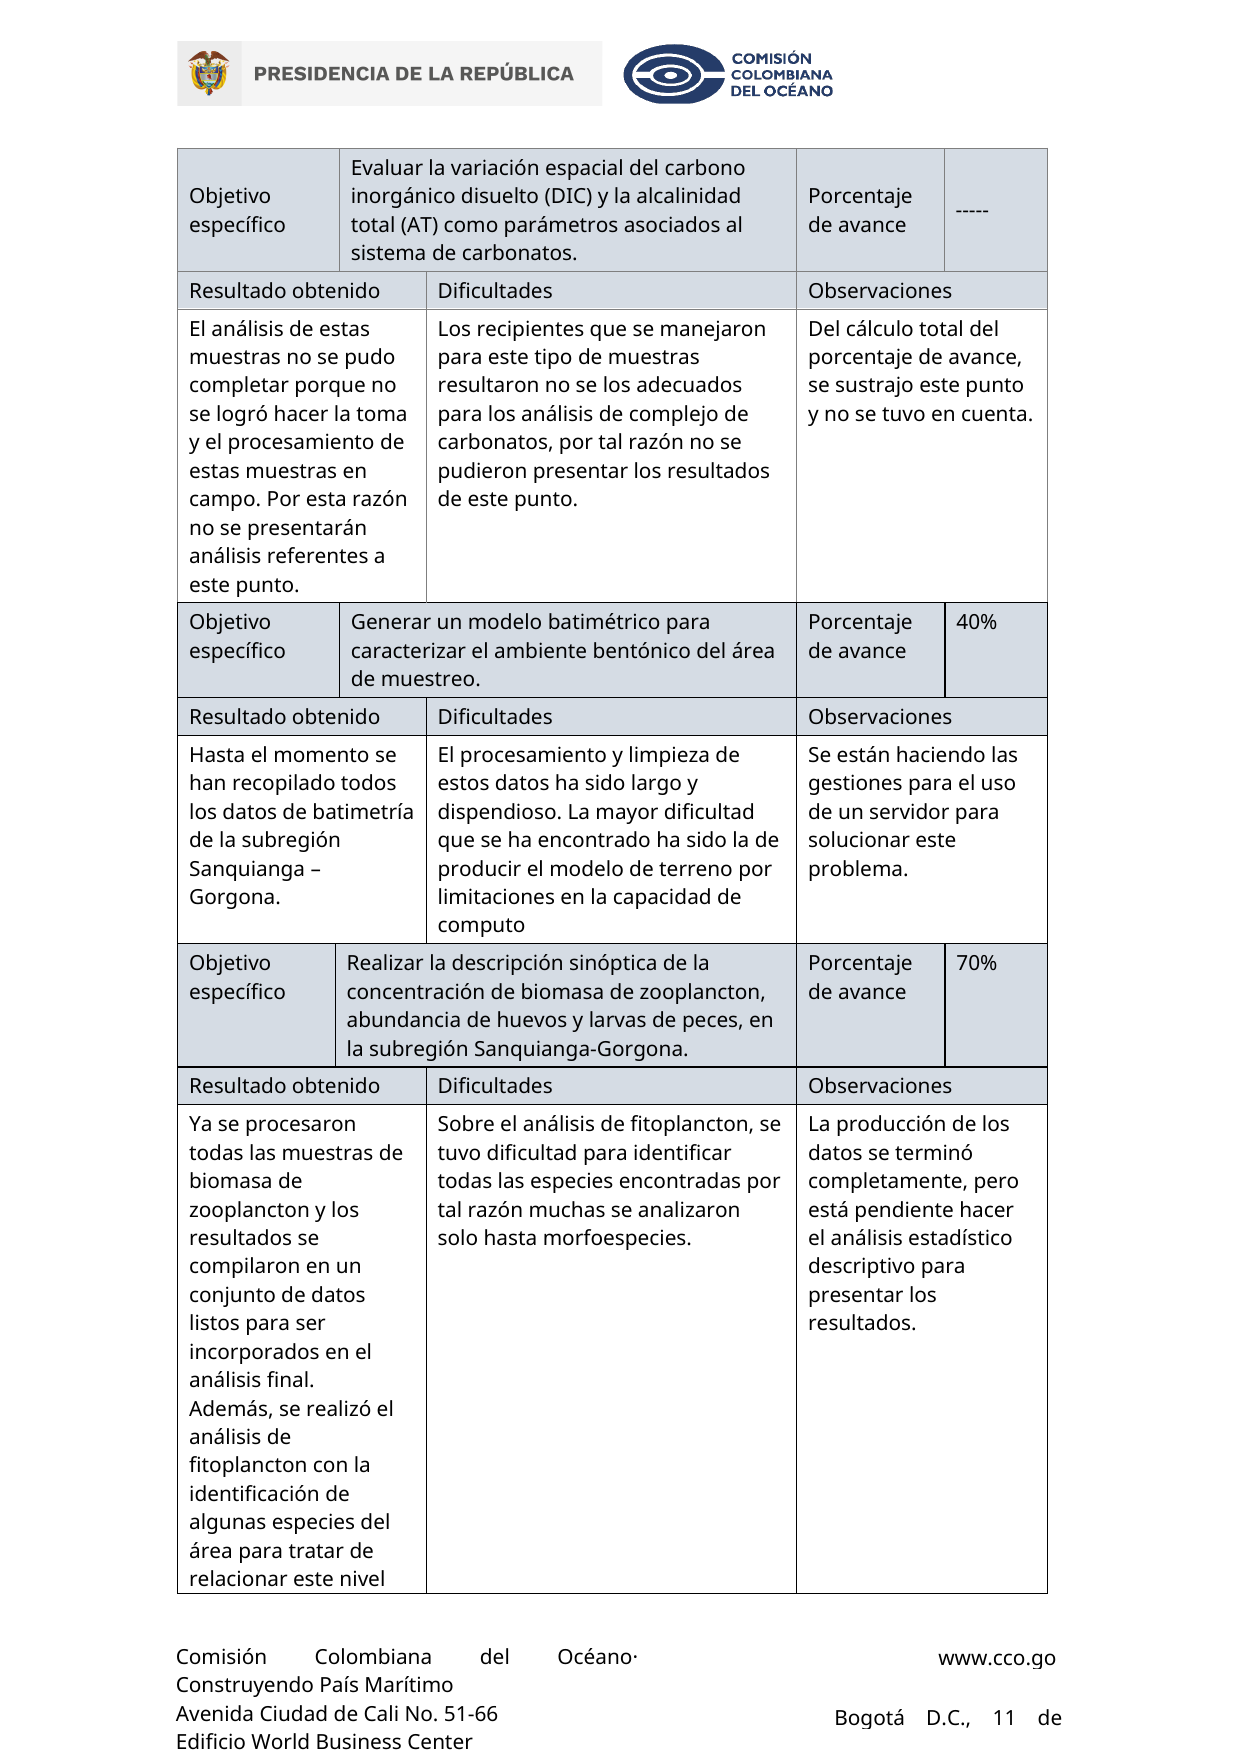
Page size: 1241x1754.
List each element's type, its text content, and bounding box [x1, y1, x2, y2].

table_cell Porcentaje de avance [797, 603, 944, 697]
table_cell 70% [946, 944, 1047, 1066]
table_cell Observaciones [797, 698, 1047, 735]
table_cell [178, 1105, 426, 1593]
table_cell Porcentaje de avance [797, 944, 944, 1066]
table_cell Evaluar la variación espacial del carbono inorgánico disuelto (DIC) y la alcalinidad total (AT) como parámetros asociados al sistema de carbonatos. [340, 149, 796, 271]
table_cell El procesamiento y limpieza de estos datos ha sido largo y dispendioso. La mayor dificultad que se ha encontrado ha sido la de producir el modelo de terreno por limitaciones en la capacidad de computo [427, 736, 796, 943]
table_cell Objetivo específico [178, 944, 335, 1066]
table_cell El análisis de estas muestras no se pudo completar porque no se logró hacer la toma y el procesamiento de estas muestras en campo. Por esta razón no se presentarán análisis referentes a este punto. [178, 310, 426, 602]
table_cell Observaciones [797, 272, 1047, 308]
table_cell Resultado obtenido [178, 698, 426, 735]
table_cell Hasta el momento se han recopilado todos los datos de batimetría de la subregión Sanquianga – Gorgona. [178, 736, 426, 943]
table_cell Dificultades [427, 698, 796, 735]
picture [177, 41, 603, 106]
table_cell Los recipientes que se manejaron para este tipo de muestras resultaron no se los adecuados para los análisis de complejo de carbonatos, por tal razón no se pudieron presentar los resultados de este punto. [427, 310, 796, 602]
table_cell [797, 1105, 1047, 1593]
table_cell Resultado obtenido [178, 272, 426, 308]
table_cell Porcentaje de avance [797, 149, 944, 271]
picture [642, 42, 824, 107]
table_cell ----- [945, 149, 1047, 271]
table_cell Objetivo específico [178, 603, 339, 697]
table_cell Realizar la descripción sinóptica de la concentración de biomasa de zooplancton, abundancia de huevos y larvas de peces, en la subregión Sanquianga-Gorgona. [336, 944, 796, 1066]
table_cell Dificultades [427, 1068, 796, 1104]
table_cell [427, 1105, 796, 1593]
table_cell 40% [946, 603, 1047, 697]
table_cell Observaciones [797, 1068, 1047, 1104]
table_cell Resultado obtenido [178, 1068, 426, 1104]
table_cell Se están haciendo las gestiones para el uso de un servidor para solucionar este problema. [797, 736, 1047, 943]
table_cell Del cálculo total del porcentaje de avance, se sustrajo este punto y no se tuvo en cuenta. [797, 310, 1047, 602]
table_cell Generar un modelo batimétrico para caracterizar el ambiente bentónico del área de muestreo. [340, 603, 796, 697]
table_cell Objetivo específico [178, 149, 339, 271]
table_cell Dificultades [427, 272, 796, 308]
